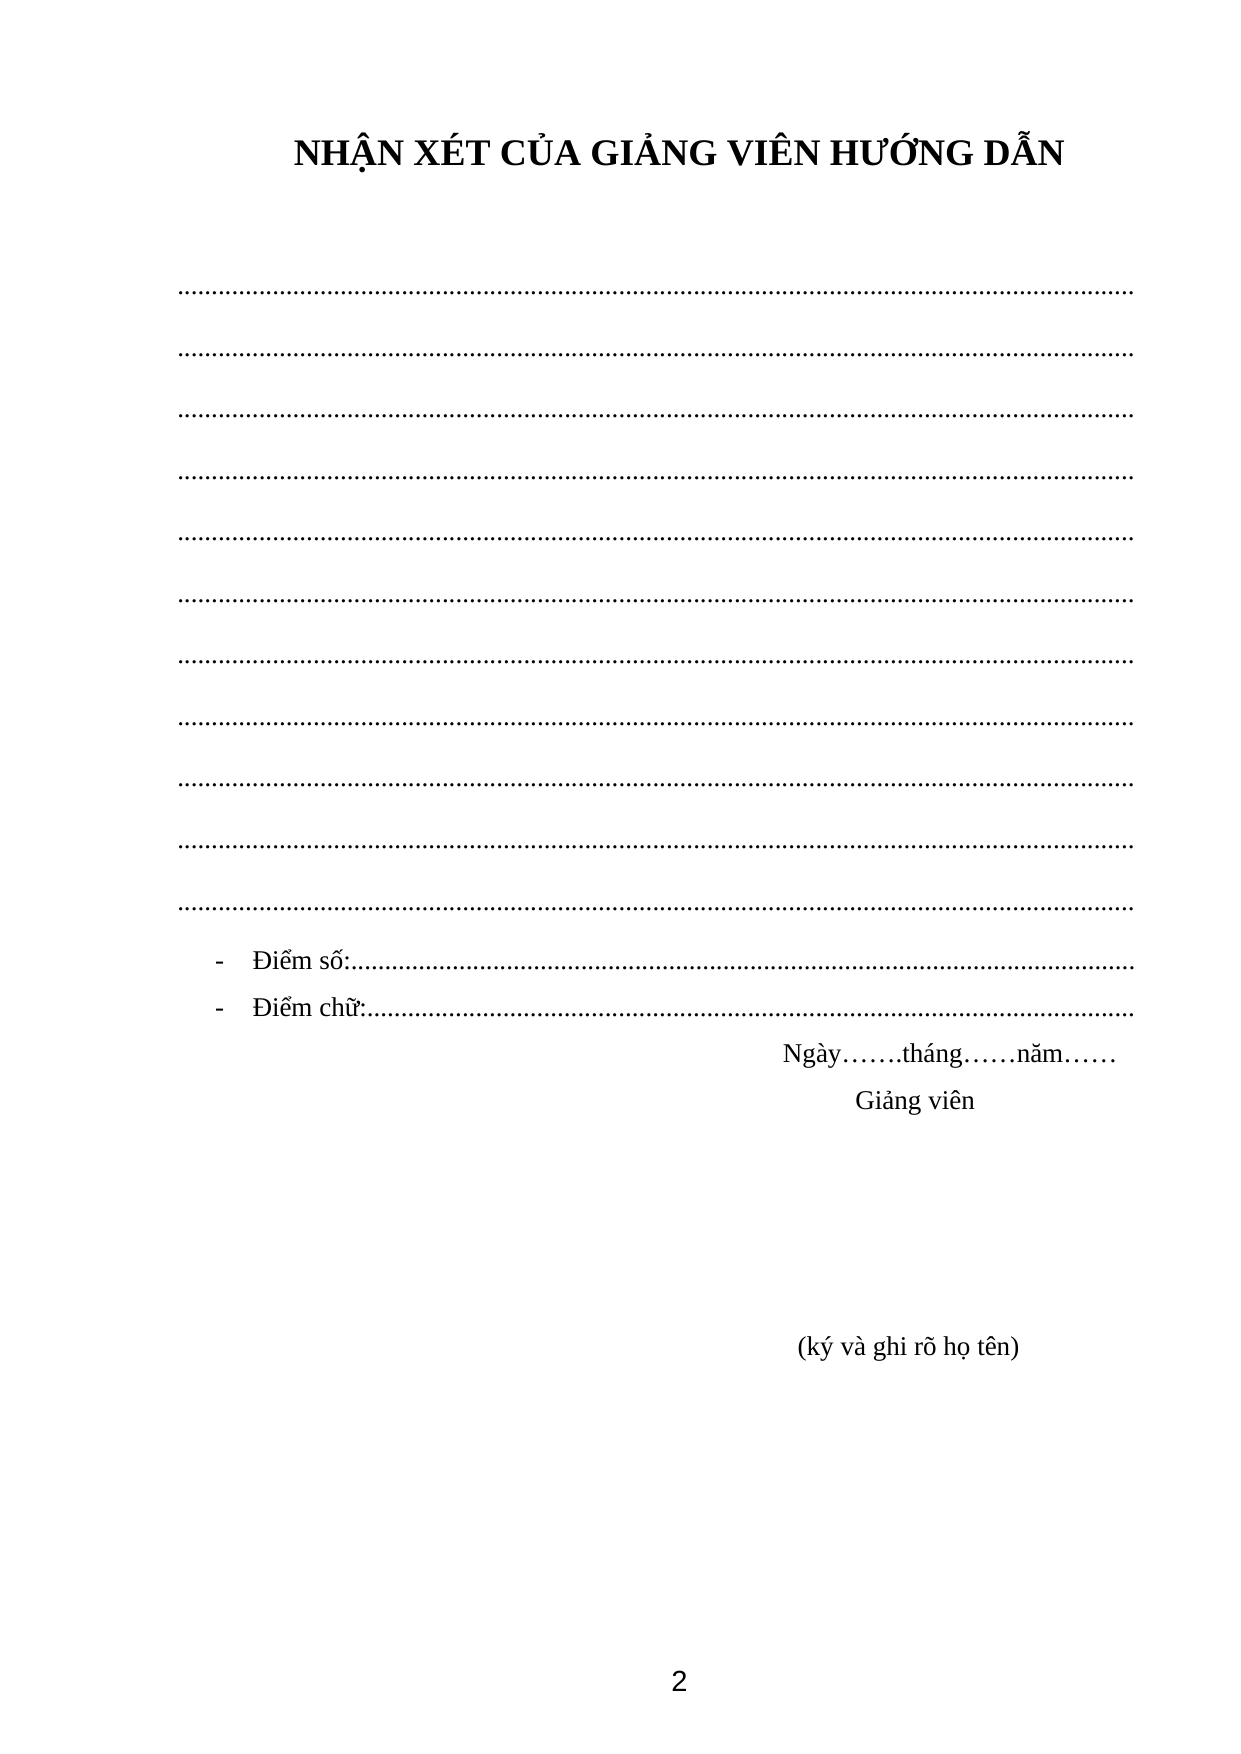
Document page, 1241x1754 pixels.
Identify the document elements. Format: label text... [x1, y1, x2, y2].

list Điểm số: [215, 944, 1181, 975]
text (ký và ghi rõ họ tên) [783, 1330, 1181, 1361]
list Điểm chữ: [215, 991, 1181, 1022]
subtitle NHẬN XÉT CỦA GIẢNG VIÊN HƯỚNG DẪN [177, 131, 1181, 174]
list Ngày…….tháng……năm…… [274, 1037, 1181, 1069]
list Giảng viên [289, 1084, 1181, 1115]
